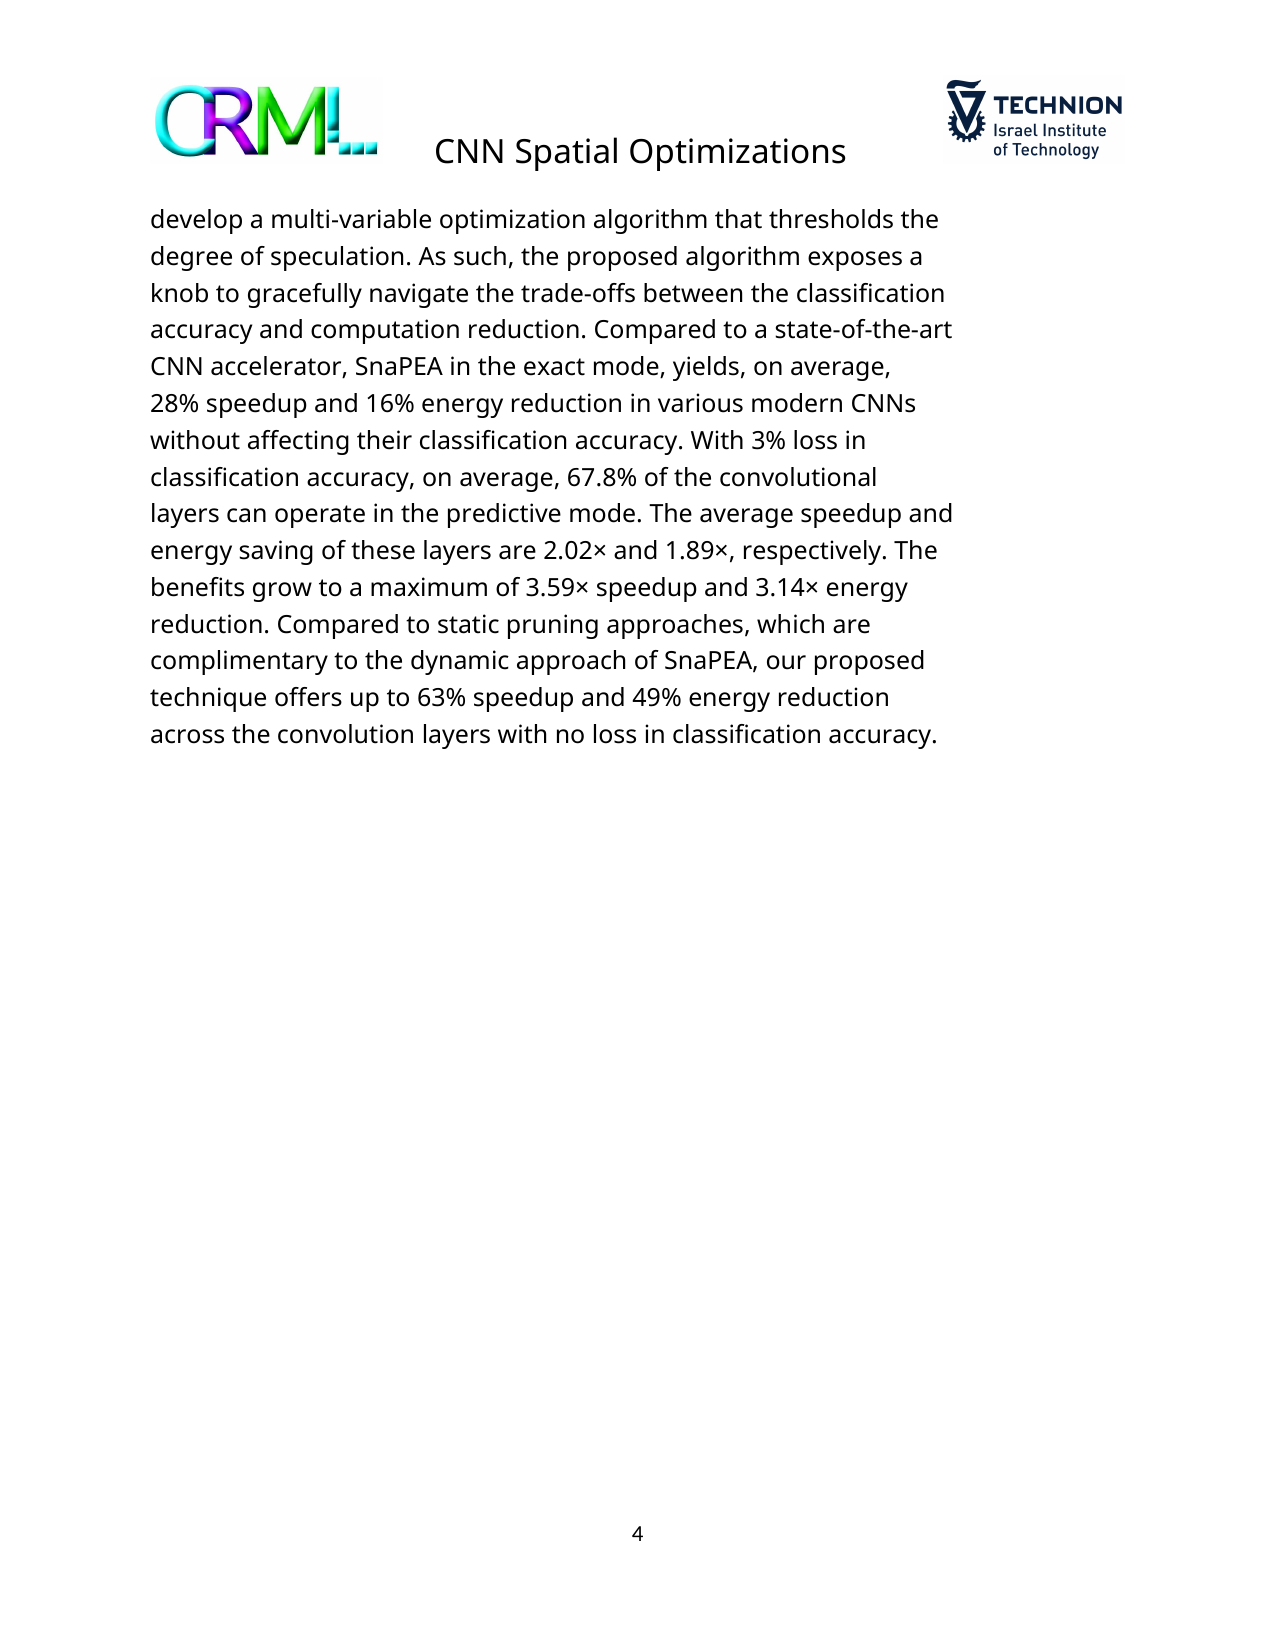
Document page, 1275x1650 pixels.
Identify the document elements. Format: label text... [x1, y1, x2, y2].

text benefits grow to a maximum of 3.59× speedup and 3.14× energy [150, 569, 1125, 603]
text reduction. Compared to static pruning approaches, which are [150, 606, 1125, 640]
picture [942, 75, 1125, 164]
text complimentary to the dynamic approach of SnaPEA, our proposed [150, 643, 1125, 677]
text knob to gracefully navigate the trade-offs between the classification [150, 275, 1125, 309]
text degree of speculation. As such, the proposed algorithm exposes a [150, 238, 1125, 273]
text energy saving of these layers are 2.02× and 1.89×, respectively. The [150, 533, 1125, 567]
text across the convolution layers with no loss in classification accuracy. [150, 717, 1125, 751]
text CNN accelerator, SnaPEA in the exact mode, yields, on average, [150, 349, 1125, 383]
text develop a multi-variable optimization algorithm that thresholds the [150, 202, 1125, 236]
text layers can operate in the predictive mode. The average speedup and [150, 496, 1125, 530]
text classification accuracy, on average, 67.8% of the convolutional [150, 459, 1125, 493]
text technique offers up to 63% speedup and 49% energy reduction [150, 680, 1125, 714]
text without affecting their classification accuracy. With 3% loss in [150, 422, 1125, 456]
text 28% speedup and 16% energy reduction in various modern CNNs [150, 386, 1125, 420]
picture [150, 77, 384, 164]
text accuracy and computation reduction. Compared to a state-of-the-art [150, 312, 1125, 346]
